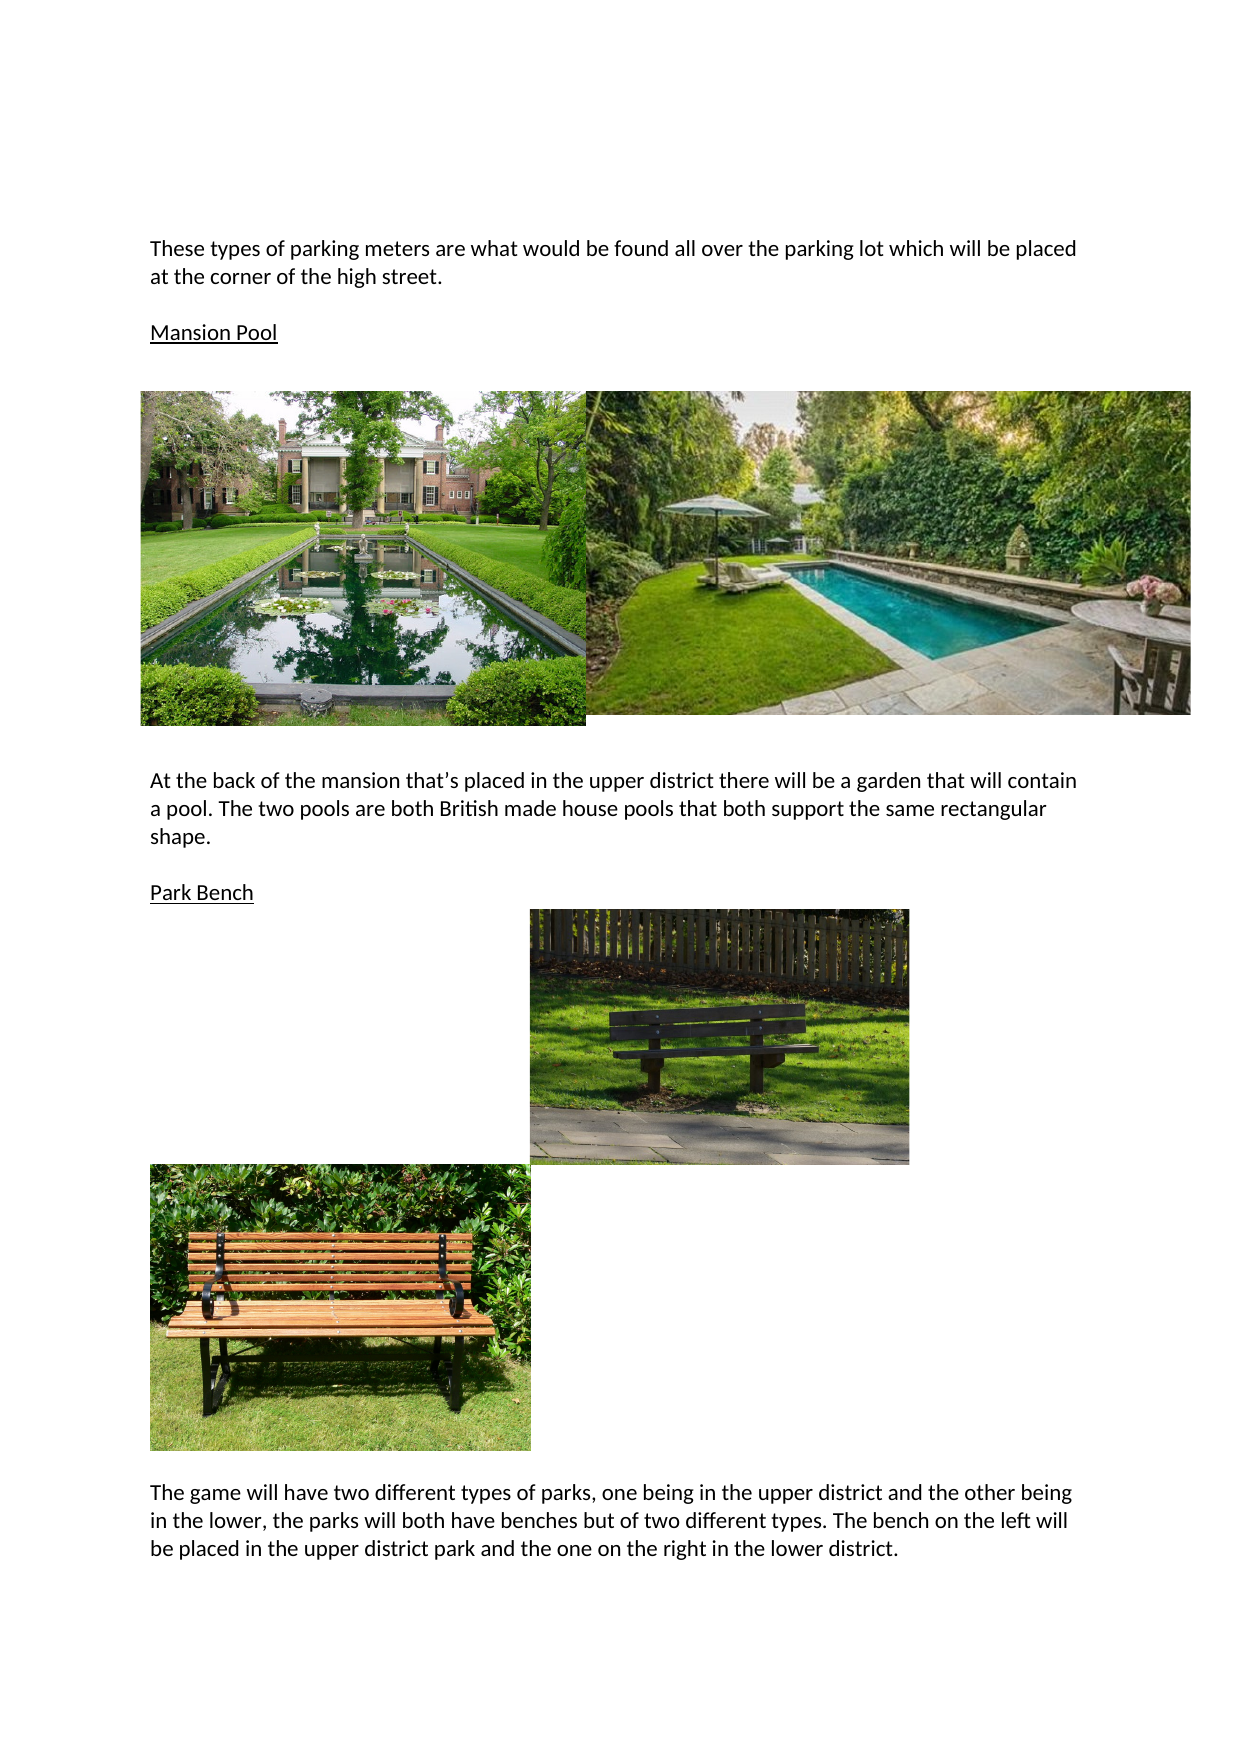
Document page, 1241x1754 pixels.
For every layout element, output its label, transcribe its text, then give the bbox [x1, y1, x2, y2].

picture [150, 909, 910, 1451]
text Park Bench [150, 878, 1090, 907]
text The game will have two different types of parks, one being in the upper district and the other being in the lower, the parks will both have benches but of two different types. The bench on the left will be placed in the upper district park and the one on the right in the lower district. [150, 1478, 1090, 1562]
text These types of parking meters are what would be found all over the parking lot which will be placed at the corner of the high street. [150, 234, 1090, 290]
text At the back of the mansion that’s placed in the upper district there will be a garden that will contain a pool. The two pools are both British made house pools that both support the same rectangular shape. [150, 766, 1090, 851]
text Mansion Pool [150, 318, 1090, 346]
picture [140, 391, 1191, 726]
